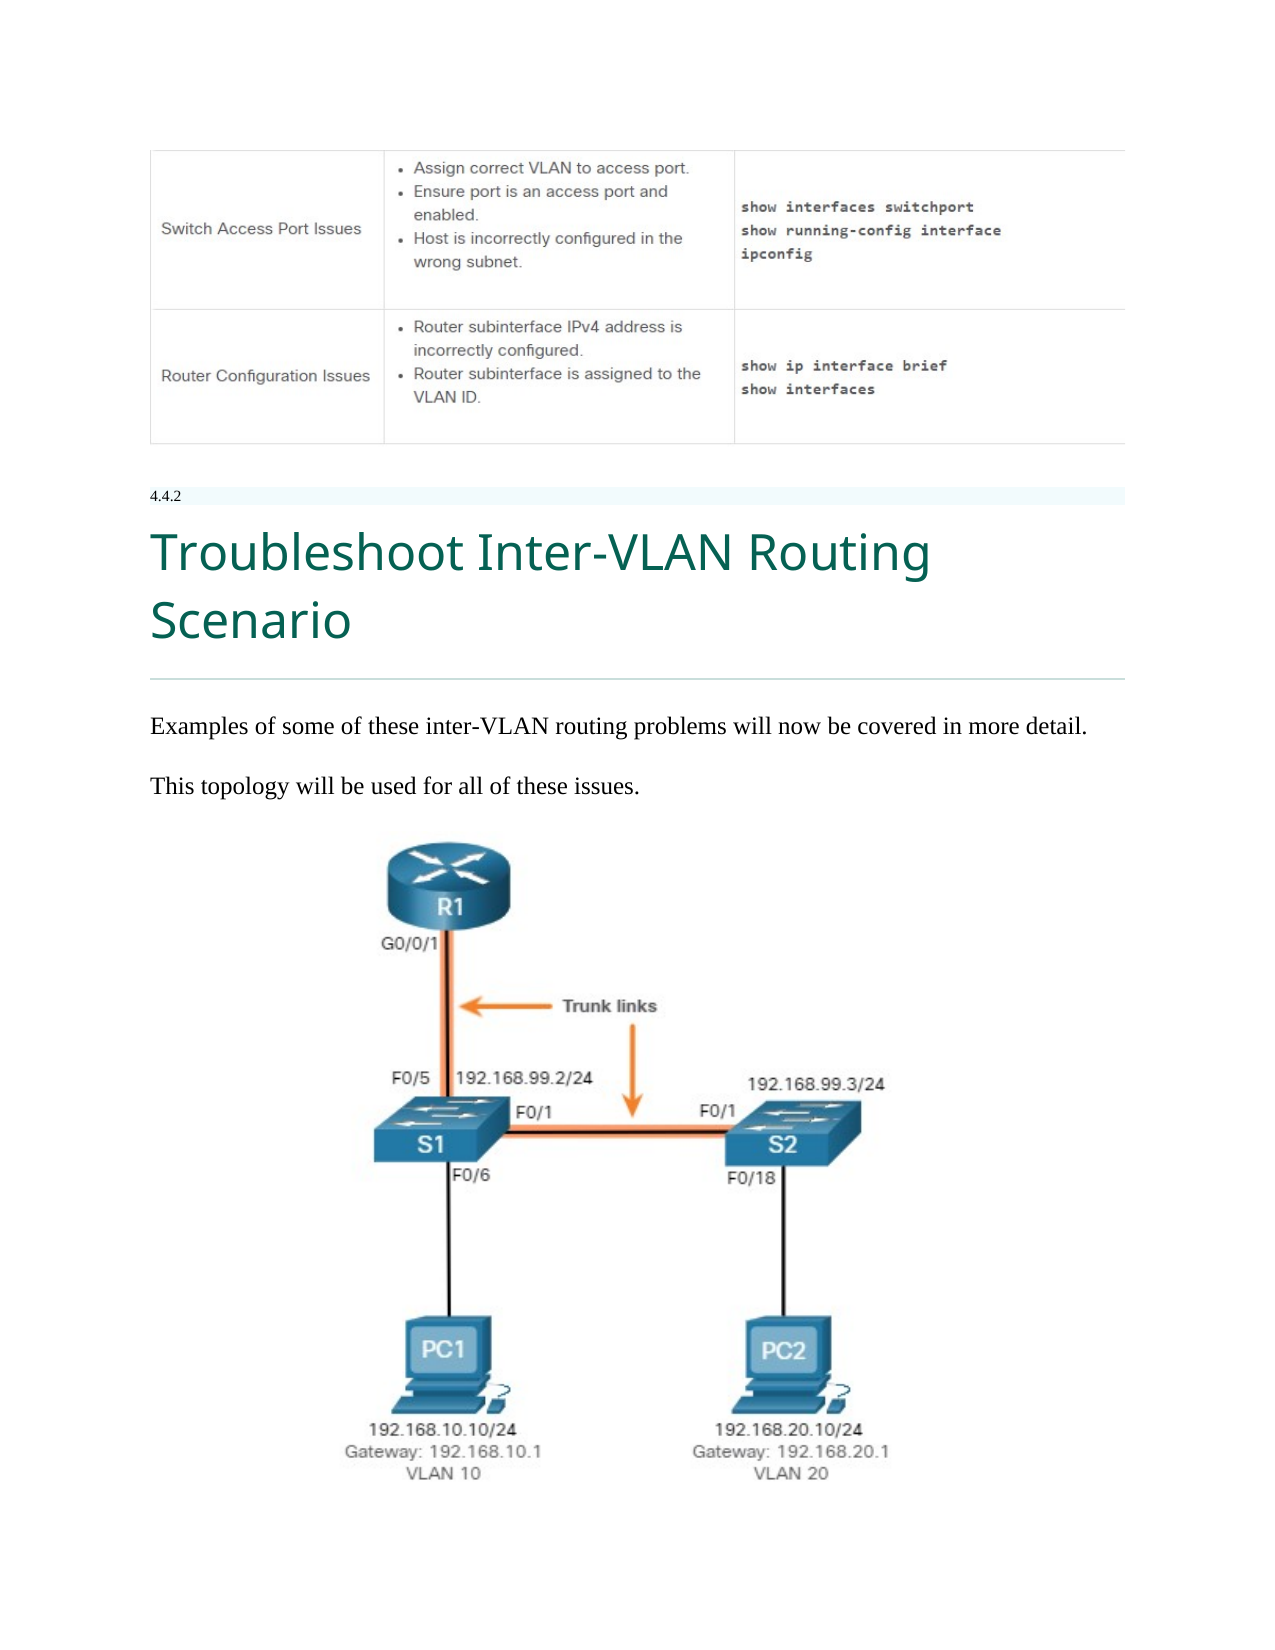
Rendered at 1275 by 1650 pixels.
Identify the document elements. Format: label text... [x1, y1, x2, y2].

text Examples of some of these inter-VLAN routing problems will now be covered in more detail. [150, 711, 1125, 740]
picture [150, 150, 1125, 456]
text Troubleshoot Inter-VLAN Routing Scenario [150, 517, 1125, 678]
picture [318, 831, 957, 1497]
text 4.4.2 [150, 487, 1125, 505]
text This topology will be used for all of these issues. [150, 771, 1125, 800]
